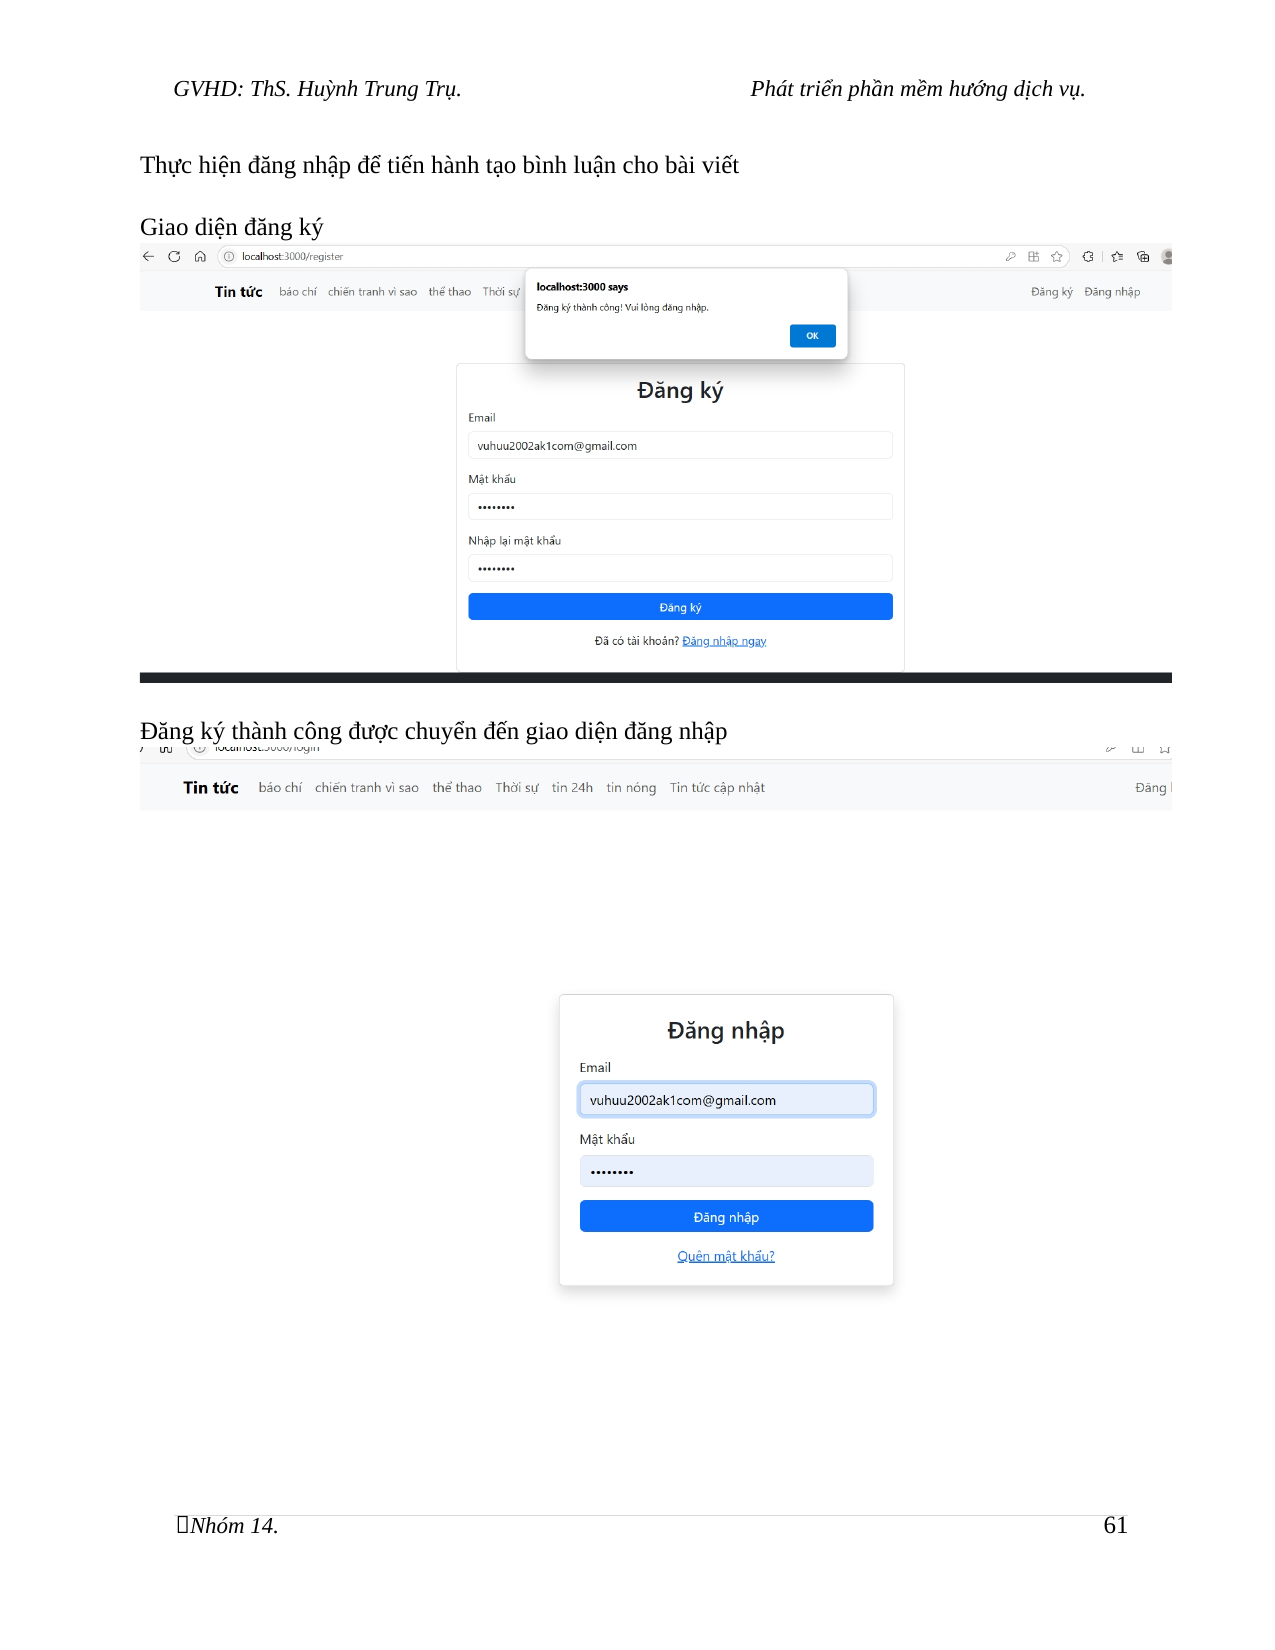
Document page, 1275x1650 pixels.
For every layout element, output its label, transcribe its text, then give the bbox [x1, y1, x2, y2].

text Giao diện đăng ký [140, 212, 1172, 241]
text Đăng ký thành công được chuyển đến giao diện đăng nhập [140, 716, 1172, 745]
text Thực hiện đăng nhập để tiến hành tạo bình luận cho bài viết [140, 150, 1172, 179]
picture [139, 747, 1172, 1310]
picture [139, 243, 1172, 683]
